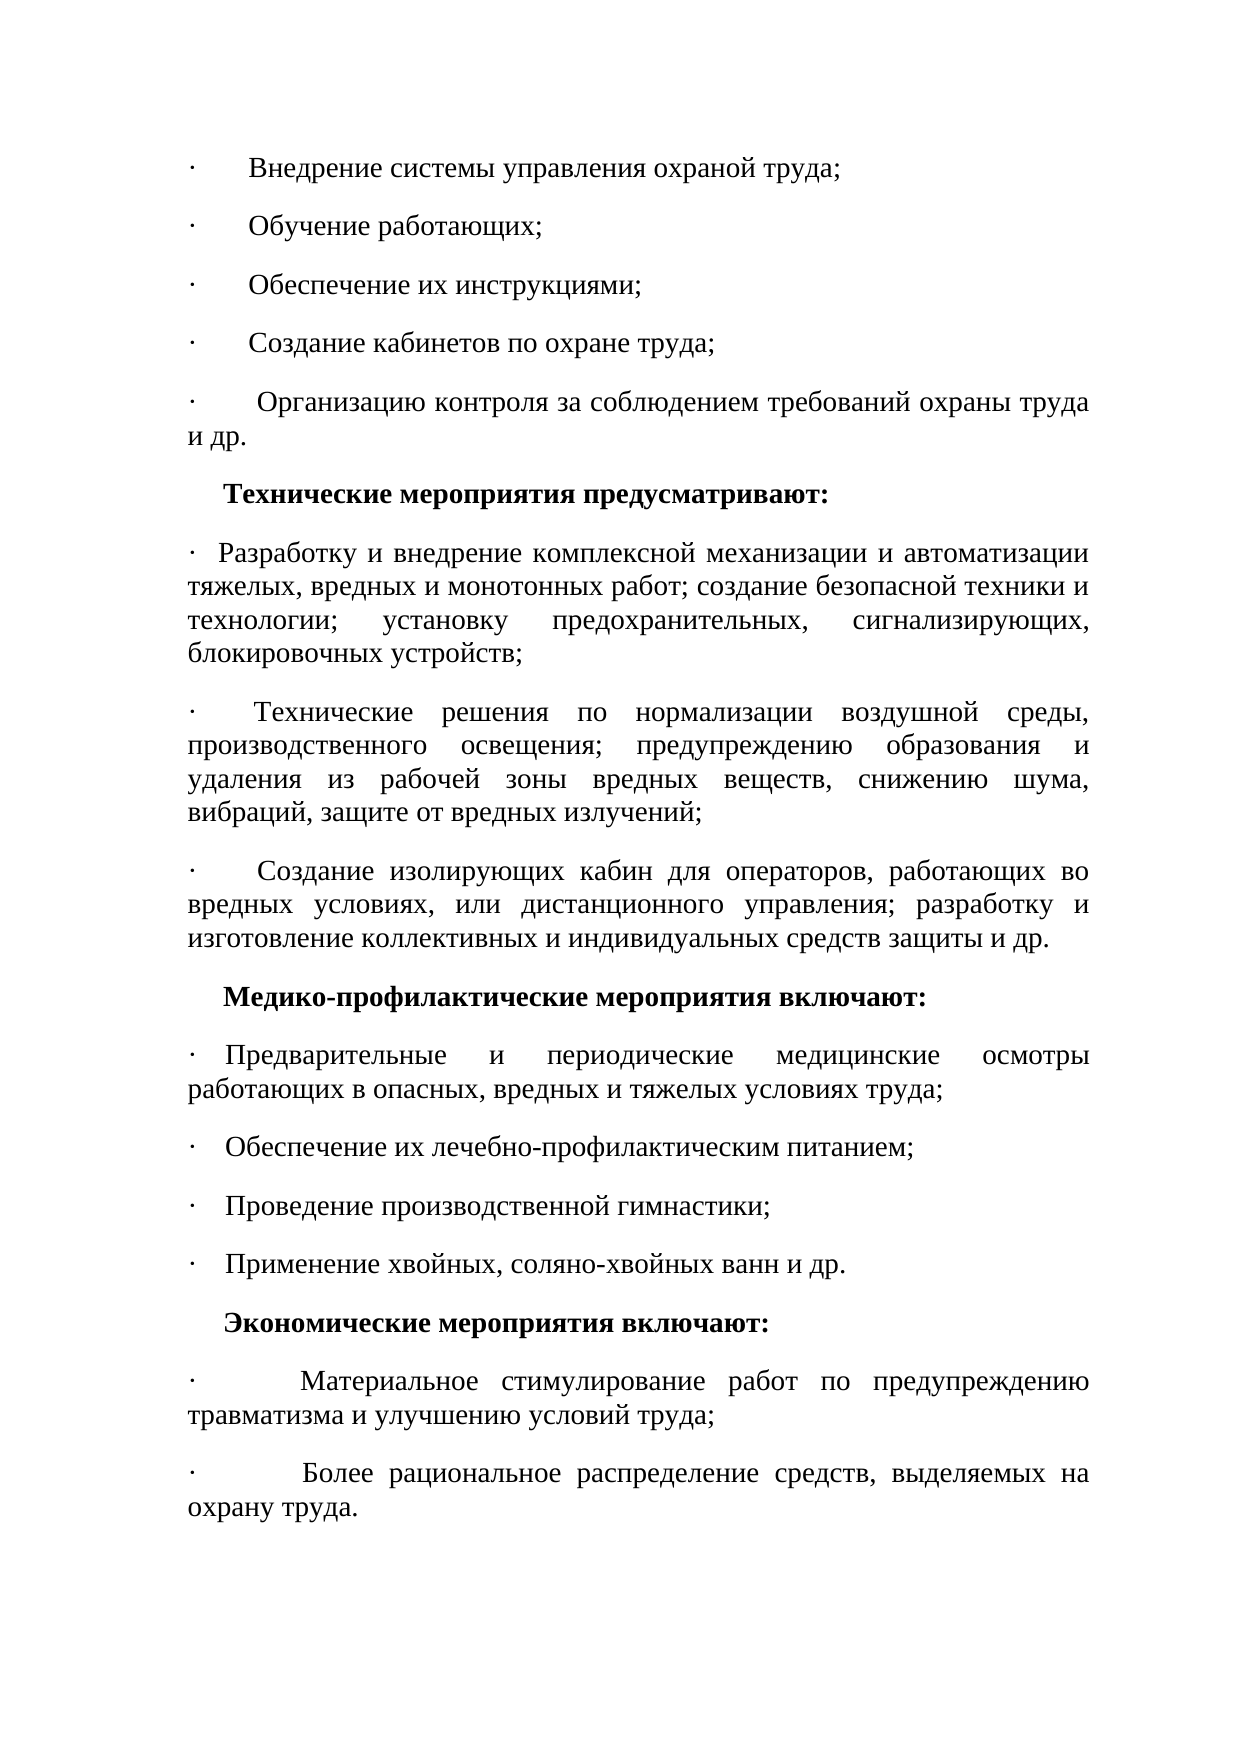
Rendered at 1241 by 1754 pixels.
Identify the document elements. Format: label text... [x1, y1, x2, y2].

text Медико-профилактические мероприятия включают: [223, 979, 1090, 1012]
text · Обеспечение их лечебно-профилактическим питанием; [187, 1129, 1090, 1163]
text · Материальное стимулирование работ по предупреждению травматизма и улучшению условий труда; [187, 1363, 1090, 1431]
text · Более рациональное распределение средств, выделяемых на охрану труда. [187, 1456, 1090, 1523]
text Технические мероприятия предусматривают: [150, 476, 1090, 510]
text · Проведение производственной гимнастики; [187, 1188, 1090, 1221]
text · Организацию контроля за соблюдением требований охраны труда и др. [187, 384, 1090, 451]
text · Внедрение системы управления охраной труда; [187, 150, 1090, 183]
text · Применение хвойных, соляно-хвойных ванн и др. [187, 1246, 1090, 1280]
text · Предварительные и периодические медицинские осмотры работающих в опасных, вредных и тяжелых условиях труда; [187, 1037, 1090, 1104]
text · Обучение работающих; [187, 208, 1090, 242]
text · Технические решения по нормализации воздушной среды, производственного освещения; предупреждению образования и удаления из рабочей зоны вредных веществ, снижению шума, вибраций, защите от вредных излучений; [187, 694, 1090, 828]
text · Разработку и внедрение комплексной механизации и автоматизации тяжелых, вредных и монотонных работ; создание безопасной техники и технологии; установку предохранительных, сигнализирующих, блокировочных устройств; [187, 535, 1090, 669]
text · Создание кабинетов по охране труда; [187, 326, 1090, 359]
text · Создание изолирующих кабин для операторов, работающих во вредных условиях, или дистанционного управления; разработку и изготовление коллективных и индивидуальных средств защиты и др. [187, 853, 1090, 954]
text Экономические мероприятия включают: [223, 1305, 1090, 1338]
text · Обеспечение их инструкциями; [187, 267, 1090, 301]
